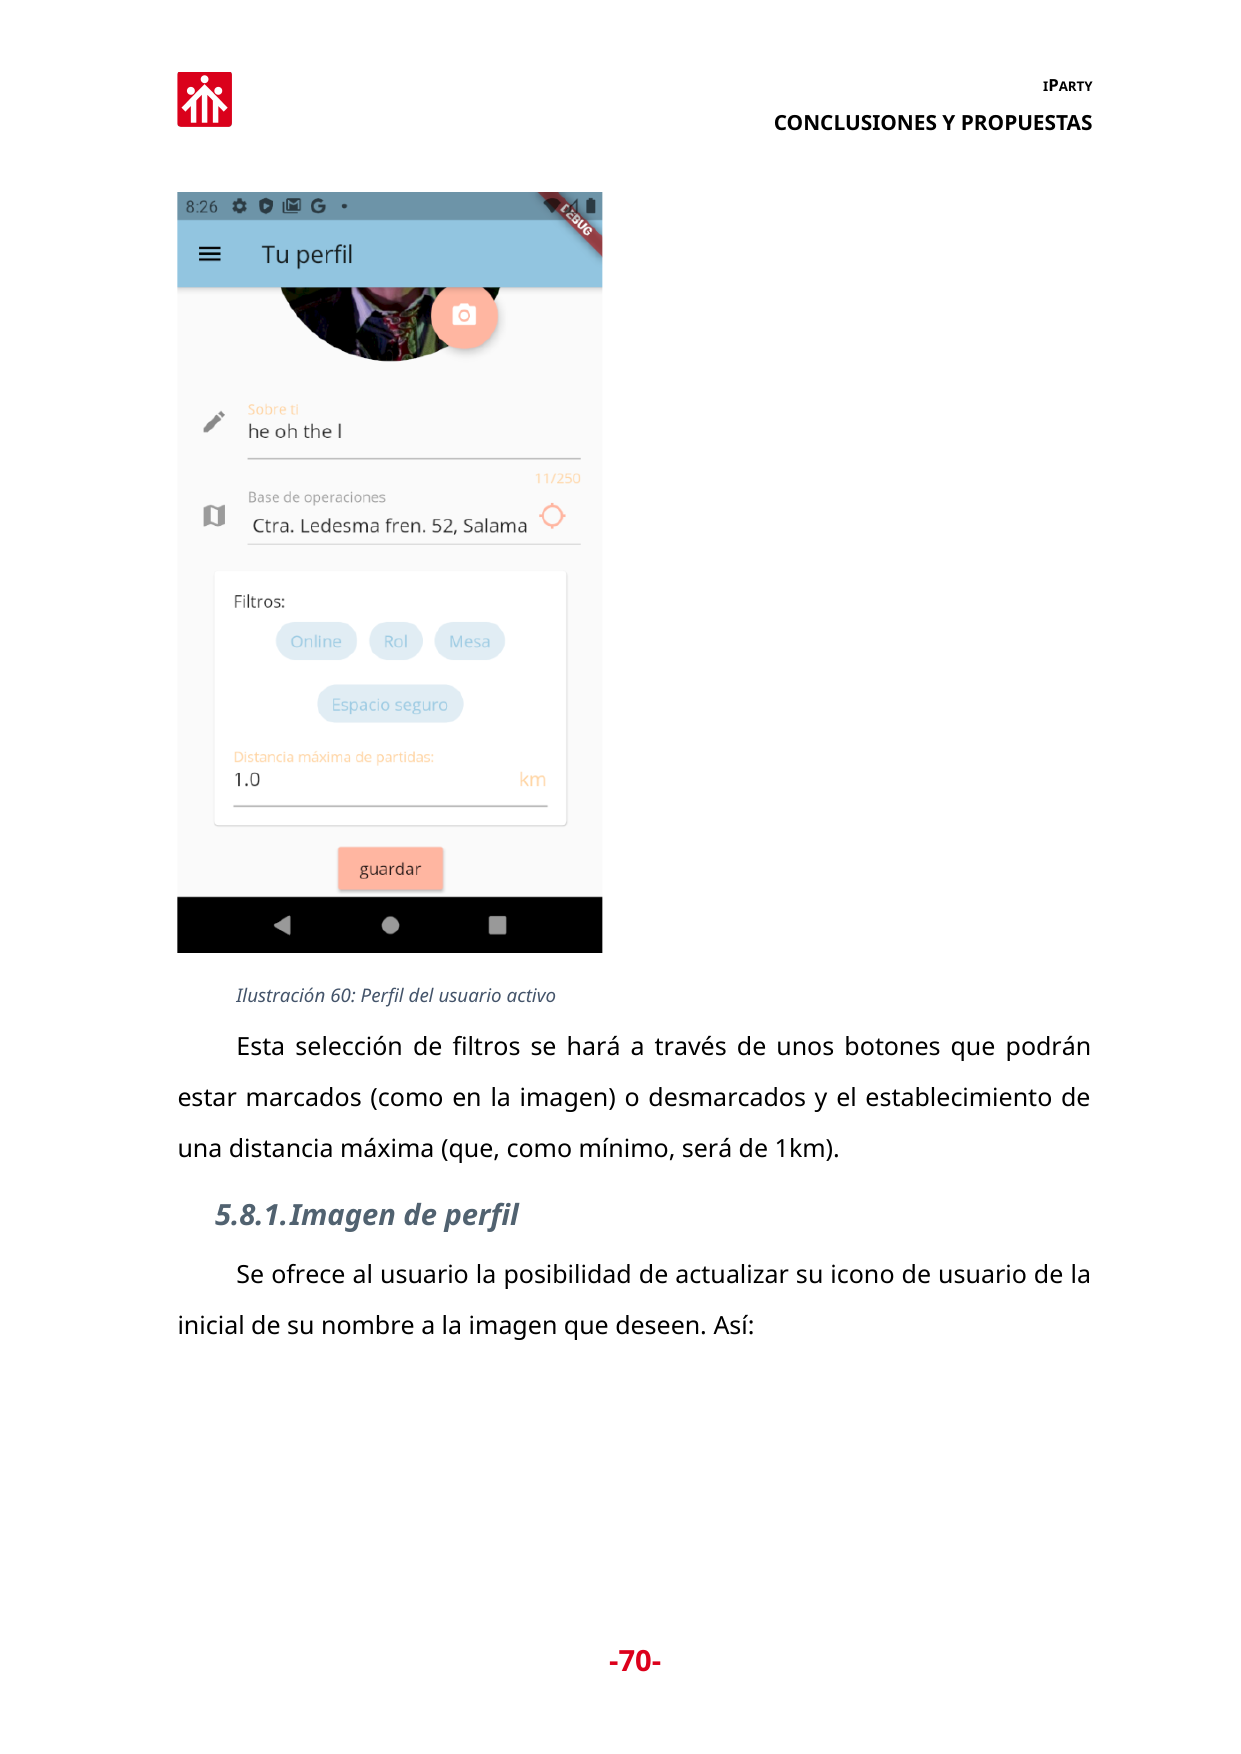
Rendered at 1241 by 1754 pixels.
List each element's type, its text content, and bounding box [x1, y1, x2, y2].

text Se ofrece al usuario la posibilidad de actualizar su icono de usuario de la inicial de su nombre a la imagen que deseen. Así: [177, 1256, 1092, 1342]
picture [177, 191, 603, 953]
text Esta selección de filtros se hará a través de unos botones que podrán estar marcados (como en la imagen) o desmarcados y el establecimiento de una distancia máxima (que, como mínimo, será de 1km). [177, 1028, 1092, 1164]
subtitle Imagen de perfil [215, 1194, 1092, 1233]
picture [177, 72, 232, 127]
text Ilustración : Perfil del usuario activo [177, 982, 1092, 1007]
